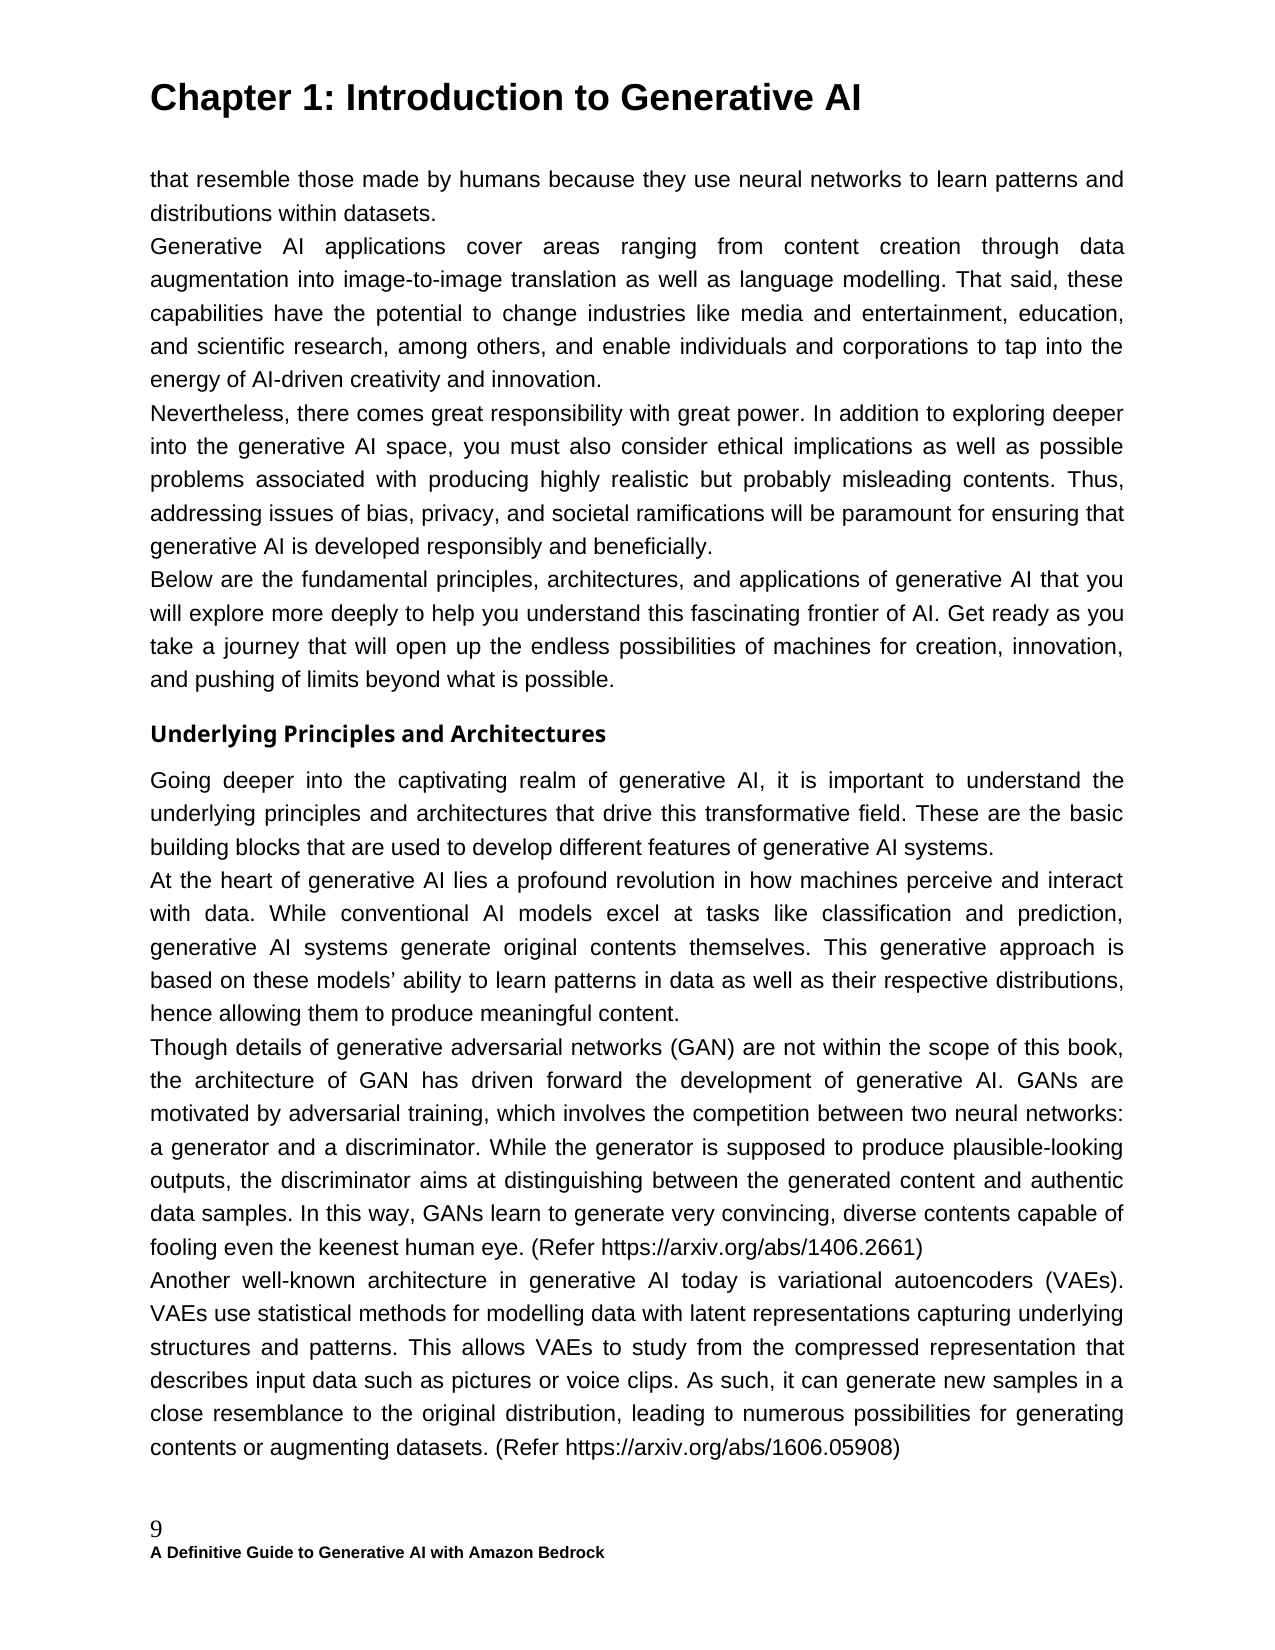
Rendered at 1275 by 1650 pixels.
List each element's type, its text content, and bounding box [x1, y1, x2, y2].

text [150, 159, 1125, 226]
text Generative AI applications cover areas ranging from content creation through data augmentation into image-to-image translation as well as language modelling. That said, these capabilities have the potential to change industries like media and entertainment, education, and scientific research, among others, and enable individuals and corporations to tap into the energy of AI-driven creativity and innovation. [150, 226, 1125, 393]
text At the heart of generative AI lies a profound revolution in how machines perceive and interact with data. While conventional AI models excel at tasks like classification and prediction, generative AI systems generate original contents themselves. This generative approach is based on these models’ ability to learn patterns in data as well as their respective distributions, hence allowing them to produce meaningful content. [150, 860, 1125, 1027]
text Nevertheless, there comes great responsibility with great power. In addition to exploring deeper into the generative AI space, you must also consider ethical implications as well as possible problems associated with producing highly realistic but probably misleading contents. Thus, addressing issues of bias, privacy, and societal ramifications will be paramount for ensuring that generative AI is developed responsibly and beneficially. [150, 393, 1125, 559]
subtitle Underlying Principles and Architectures [150, 718, 1125, 749]
text Going deeper into the captivating realm of generative AI, it is important to understand the underlying principles and architectures that drive this transformative field. These are the basic building blocks that are used to develop different features of generative AI systems. [150, 760, 1125, 860]
text Below are the fundamental principles, architectures, and applications of generative AI that you will explore more deeply to help you understand this fascinating frontier of AI. Get ready as you take a journey that will open up the endless possibilities of machines for creation, innovation, and pushing of limits beyond what is possible. [150, 559, 1125, 693]
text Though details of generative adversarial networks (GAN) are not within the scope of this book, the architecture of GAN has driven forward the development of generative AI. GANs are motivated by adversarial training, which involves the competition between two neural networks: a generator and a discriminator. While the generator is supposed to produce plausible-looking outputs, the discriminator aims at distinguishing between the generated content and authentic data samples. In this way, GANs learn to generate very convincing, diverse contents capable of fooling even the keenest human eye. (Refer https://arxiv.org/abs/1406.2661) [150, 1027, 1125, 1260]
text Another well-known architecture in generative AI today is variational autoencoders (VAEs). VAEs use statistical methods for modelling data with latent representations capturing underlying structures and patterns. This allows VAEs to study from the compressed representation that describes input data such as pictures or voice clips. As such, it can generate new samples in a close resemblance to the original distribution, leading to numerous possibilities for generating contents or augmenting datasets. (Refer https://arxiv.org/abs/1606.05908) [150, 1260, 1125, 1460]
